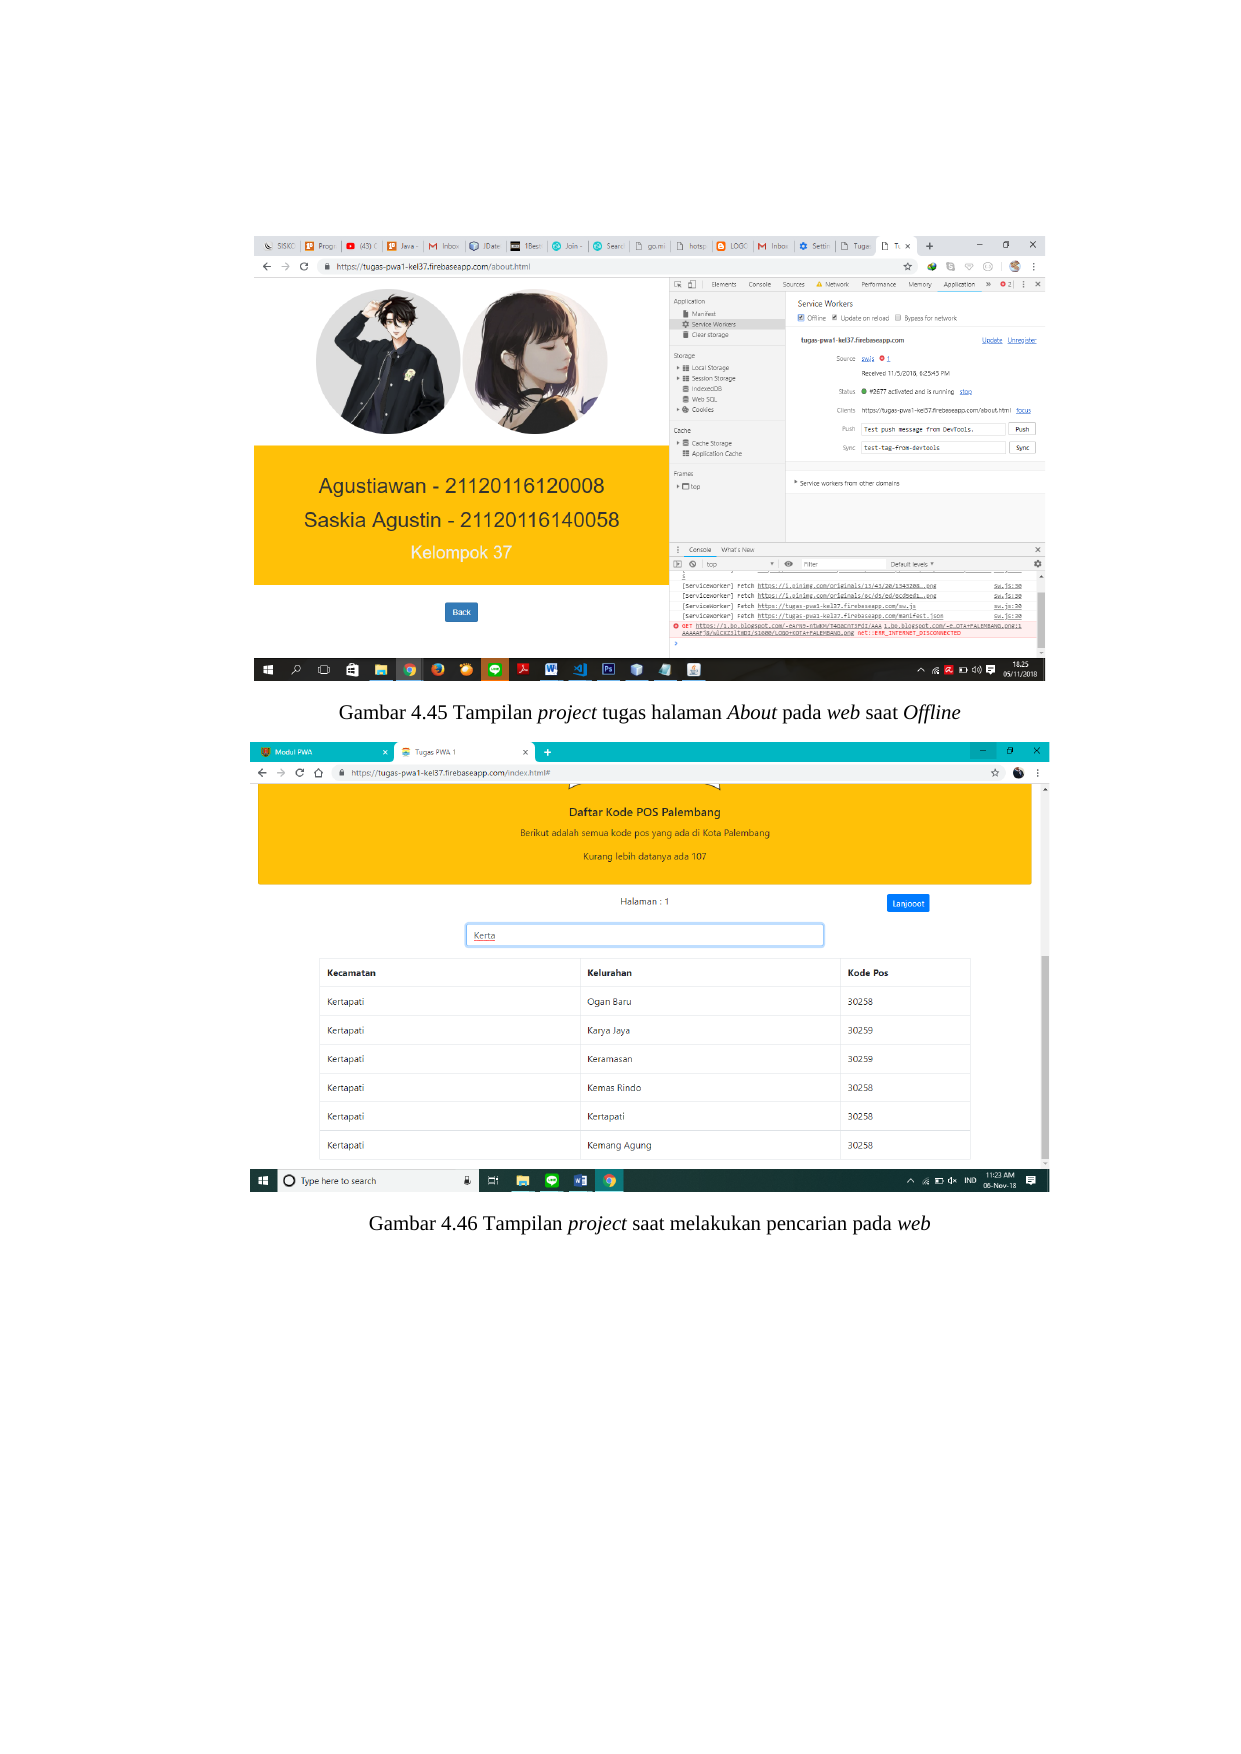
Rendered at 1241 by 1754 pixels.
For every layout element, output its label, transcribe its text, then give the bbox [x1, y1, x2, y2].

picture [250, 742, 1050, 1192]
text Gambar 4.45 Tampilan project tugas halaman About pada web saat Offline [236, 700, 1063, 724]
picture [254, 236, 1046, 681]
text Gambar 4.46 Tampilan project saat melakukan pencarian pada web [236, 1211, 1063, 1234]
